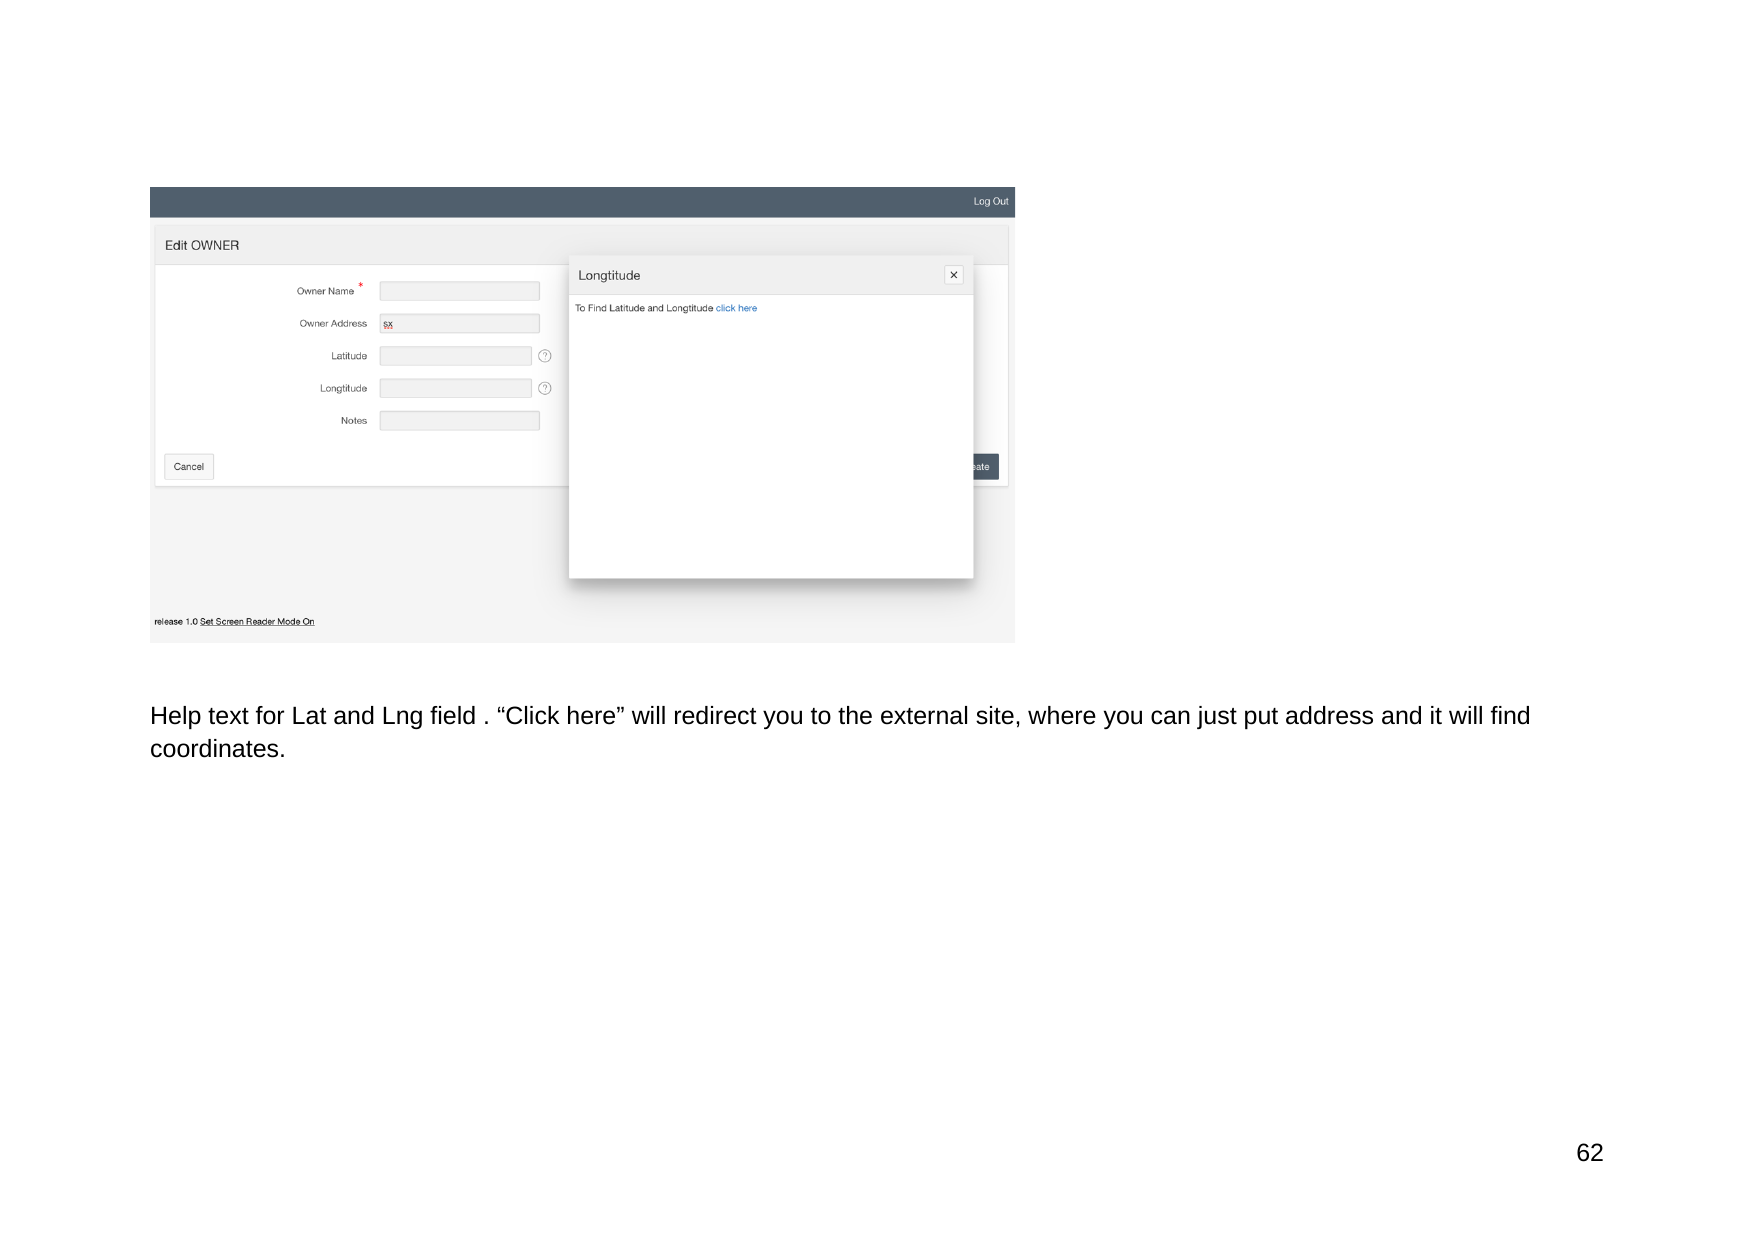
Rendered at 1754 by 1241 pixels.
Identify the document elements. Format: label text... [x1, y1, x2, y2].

text Help text for Lat and Lng field . “Click here” will redirect you to the external site, where you can just put address and it will find coordinates. [150, 697, 1604, 763]
picture [150, 187, 1016, 643]
